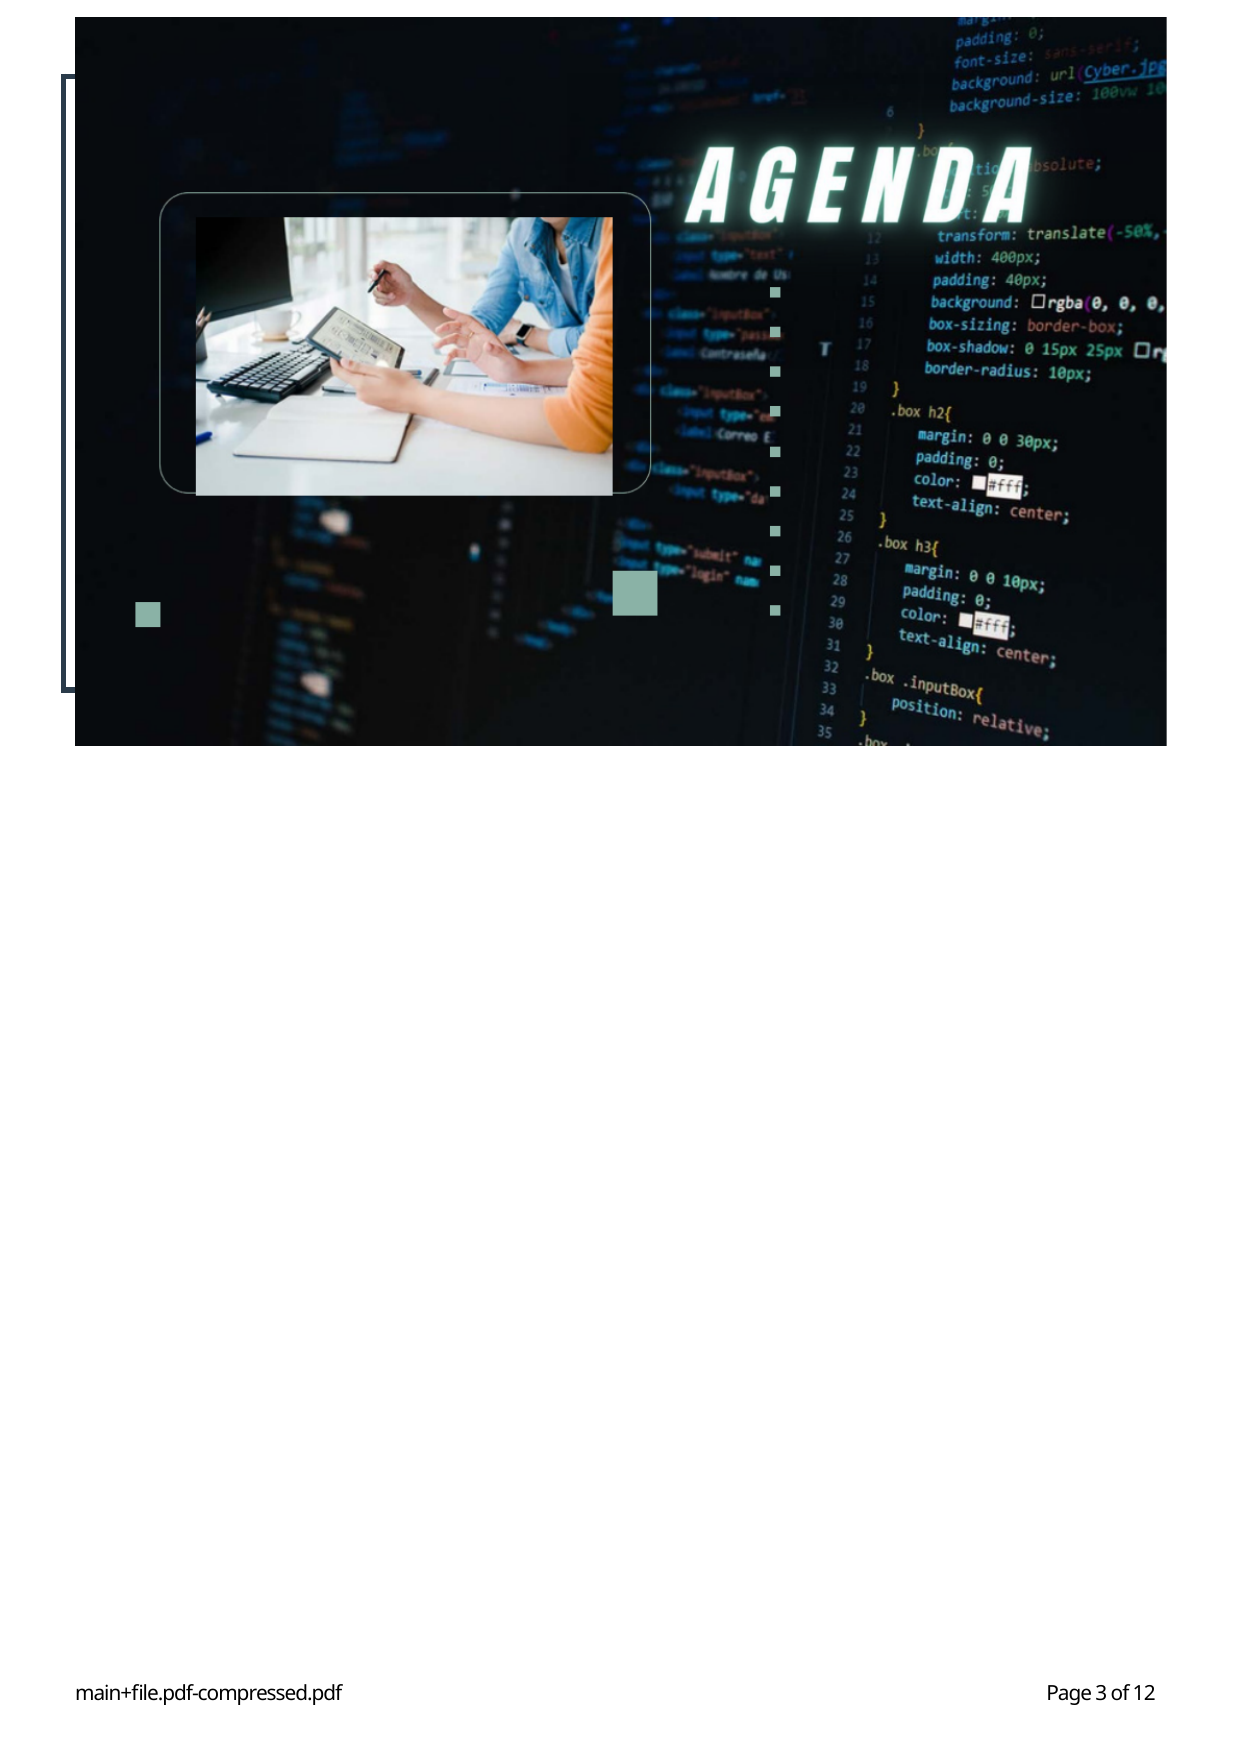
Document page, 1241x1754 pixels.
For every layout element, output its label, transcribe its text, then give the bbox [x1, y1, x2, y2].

picture [75, 17, 1167, 746]
text main+file.pdf-compressed.pdf Page 3 of 12 [75, 1684, 1215, 1705]
table_header [66, 79, 75, 687]
